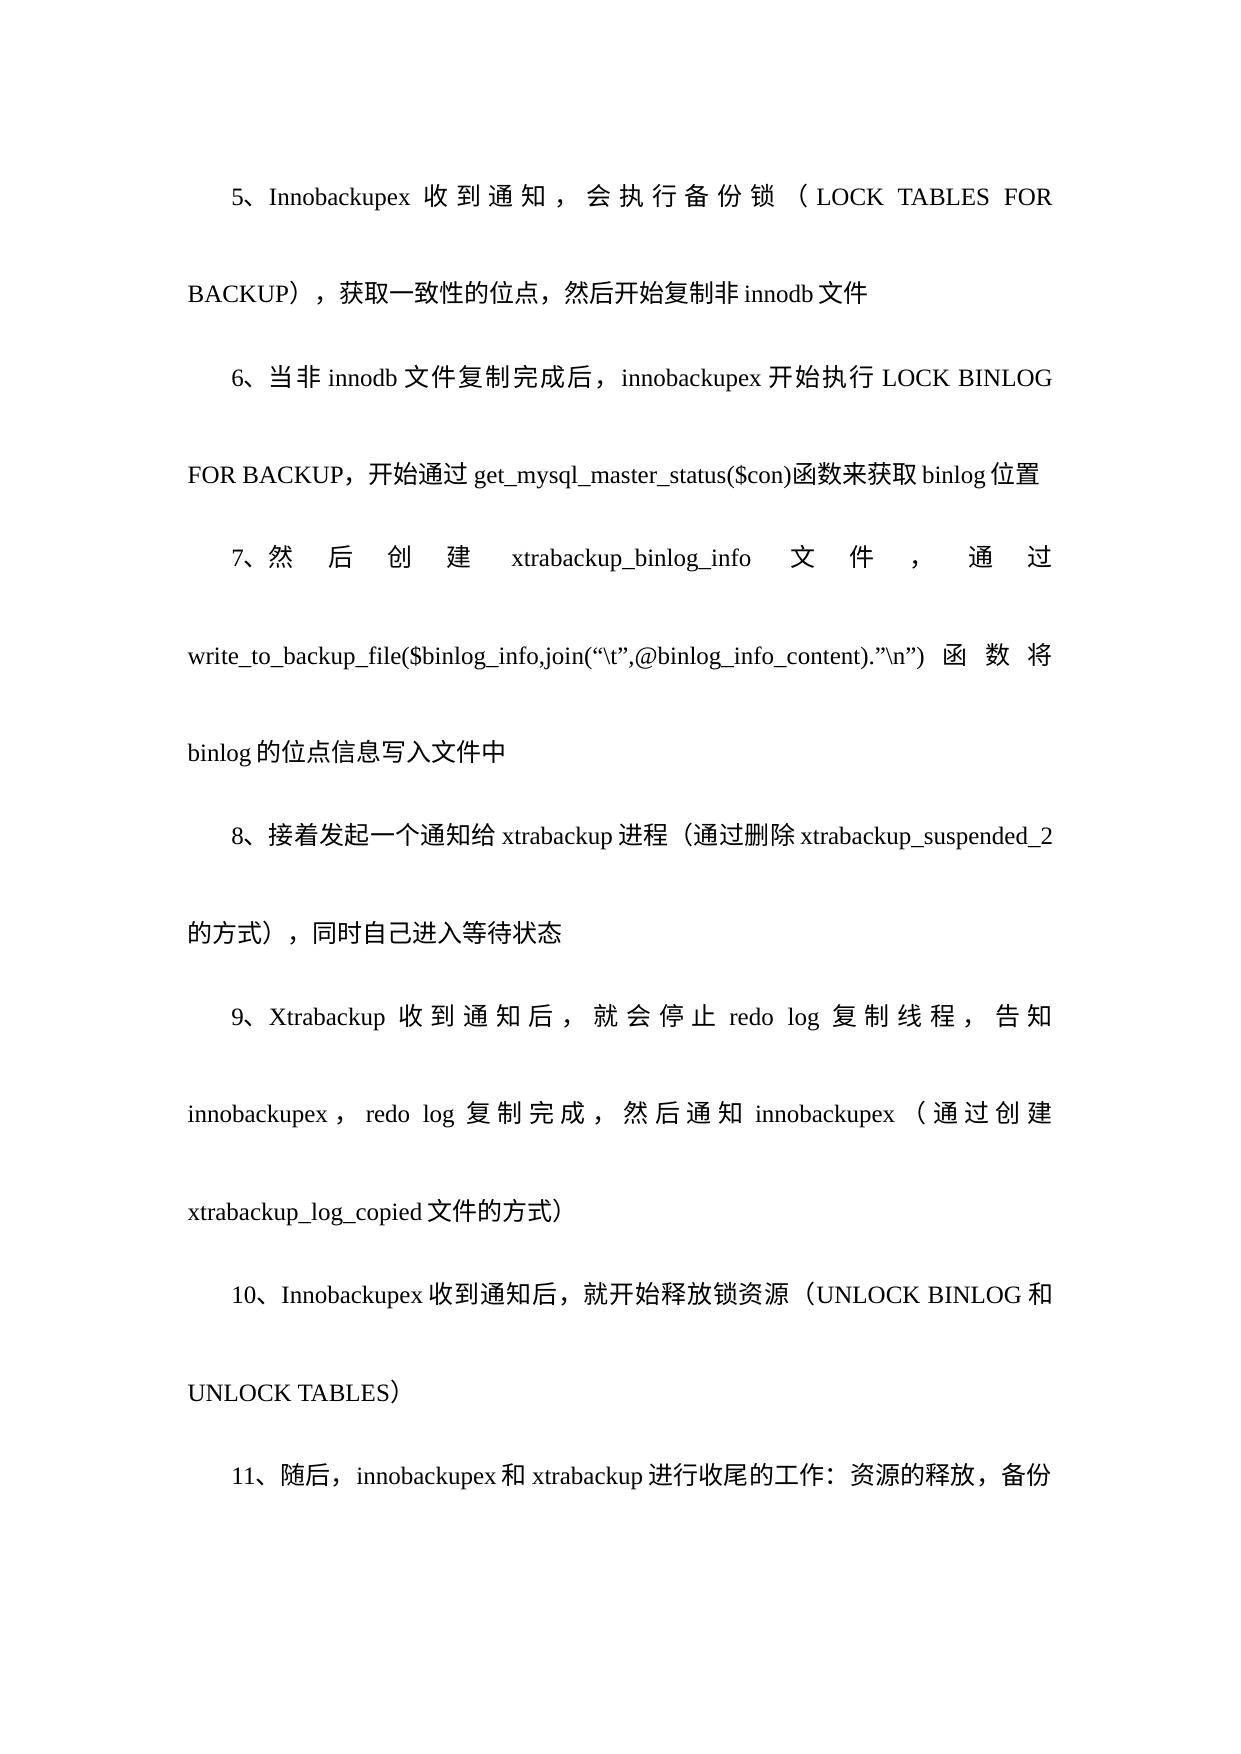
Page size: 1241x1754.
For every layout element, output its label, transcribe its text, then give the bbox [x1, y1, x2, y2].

list 然后创建xtrabackup_binlog_info文件，通过write_to_backup_file($binlog_info,join(“\t”,@binlog_info_content).”\n”)函数将binlog的位点信息写入文件中 [187, 523, 1053, 783]
list Innobackupex收到通知，会执行备份锁（LOCK TABLES FOR BACKUP），获取一致性的位点，然后开始复制非innodb文件 [187, 162, 1053, 324]
list Xtrabackup收到通知后，就会停止redo log复制线程，告知innobackupex，redo log复制完成，然后通知innobackupex（通过创建xtrabackup_log_copied文件的方式） [187, 982, 1053, 1242]
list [187, 1441, 1053, 1506]
list 接着发起一个通知给xtrabackup进程（通过删除xtrabackup_suspended_2的方式），同时自己进入等待状态 [187, 801, 1053, 964]
list 当非innodb文件复制完成后，innobackupex开始执行LOCK BINLOG FOR BACKUP，开始通过get_mysql_master_status($con)函数来获取binlog位置 [187, 343, 1053, 505]
list Innobackupex收到通知后，就开始释放锁资源（UNLOCK BINLOG和UNLOCK TABLES） [187, 1260, 1053, 1423]
